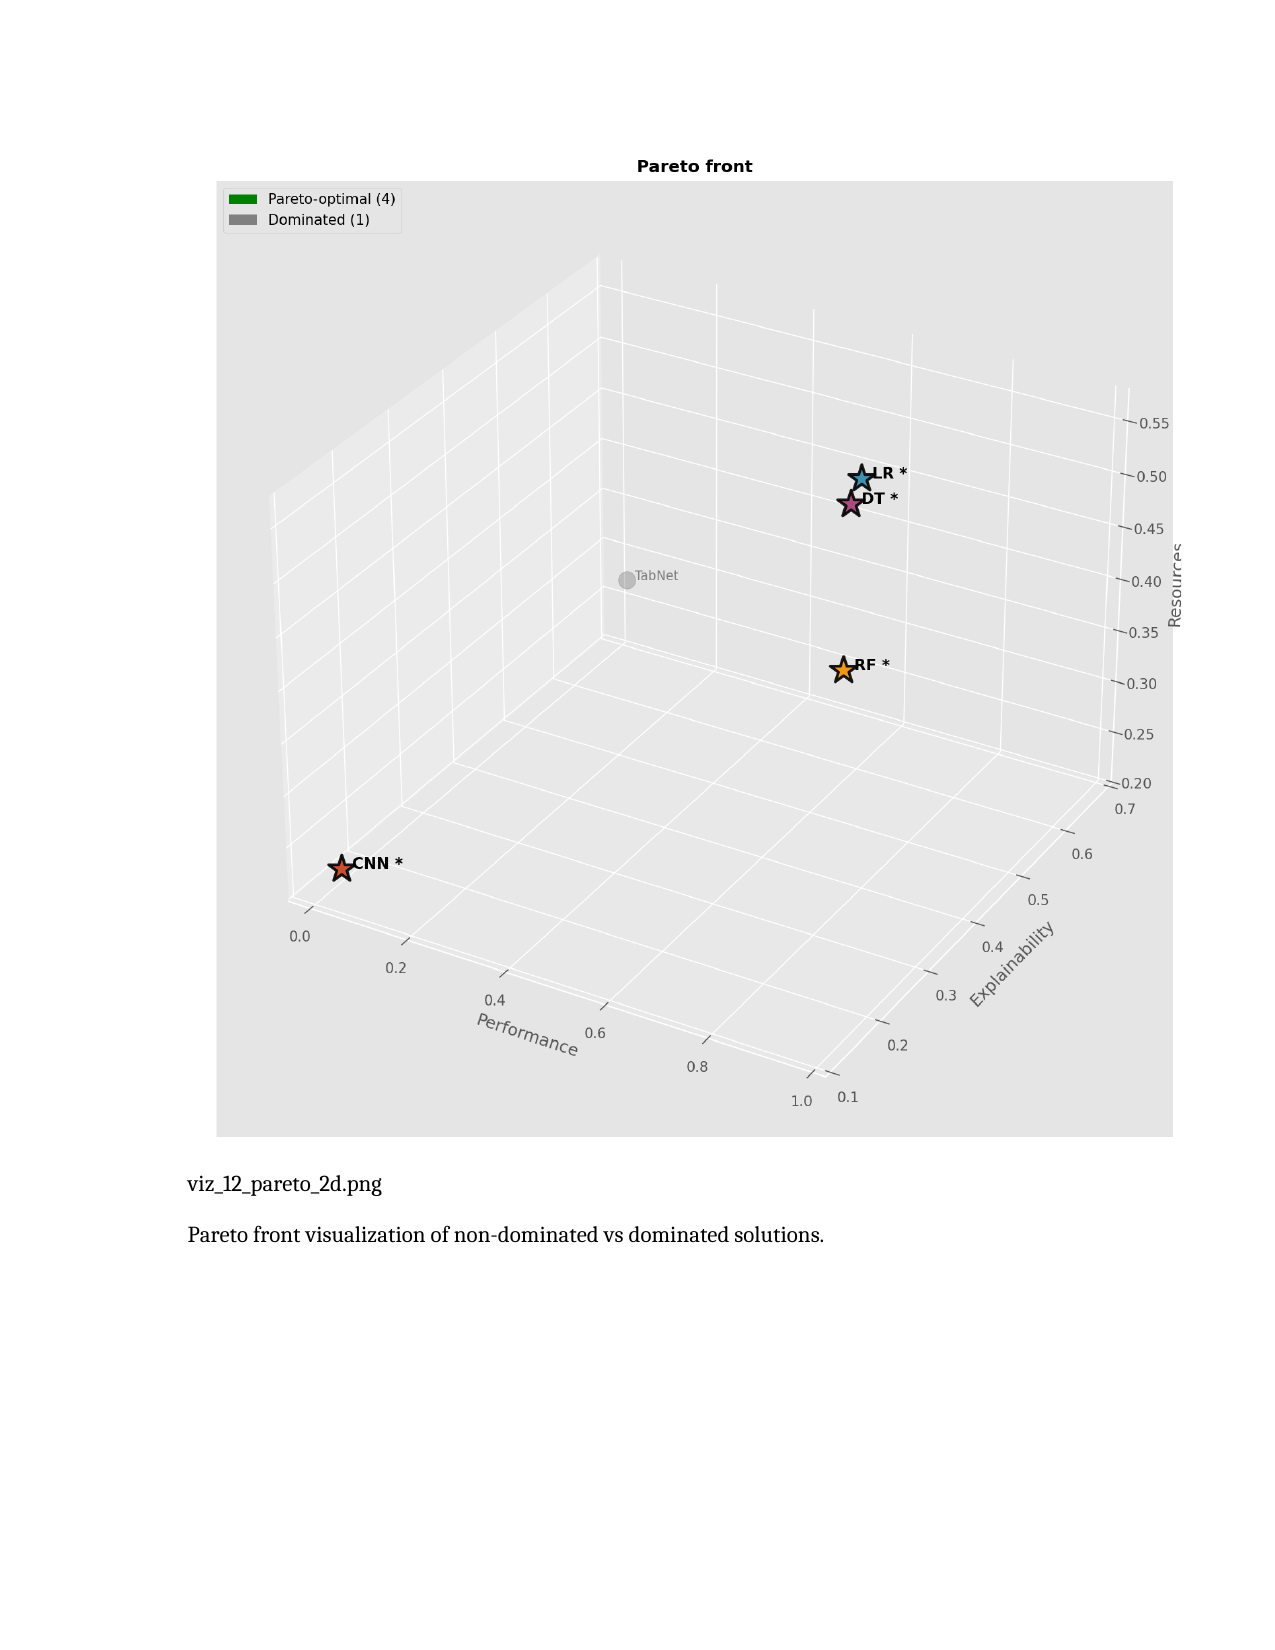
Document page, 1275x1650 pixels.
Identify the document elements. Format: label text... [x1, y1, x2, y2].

text Pareto front visualization of non-dominated vs dominated solutions. [187, 1222, 1087, 1248]
text viz_12_pareto_2d.png [187, 1171, 1087, 1197]
picture [206, 150, 1182, 1147]
